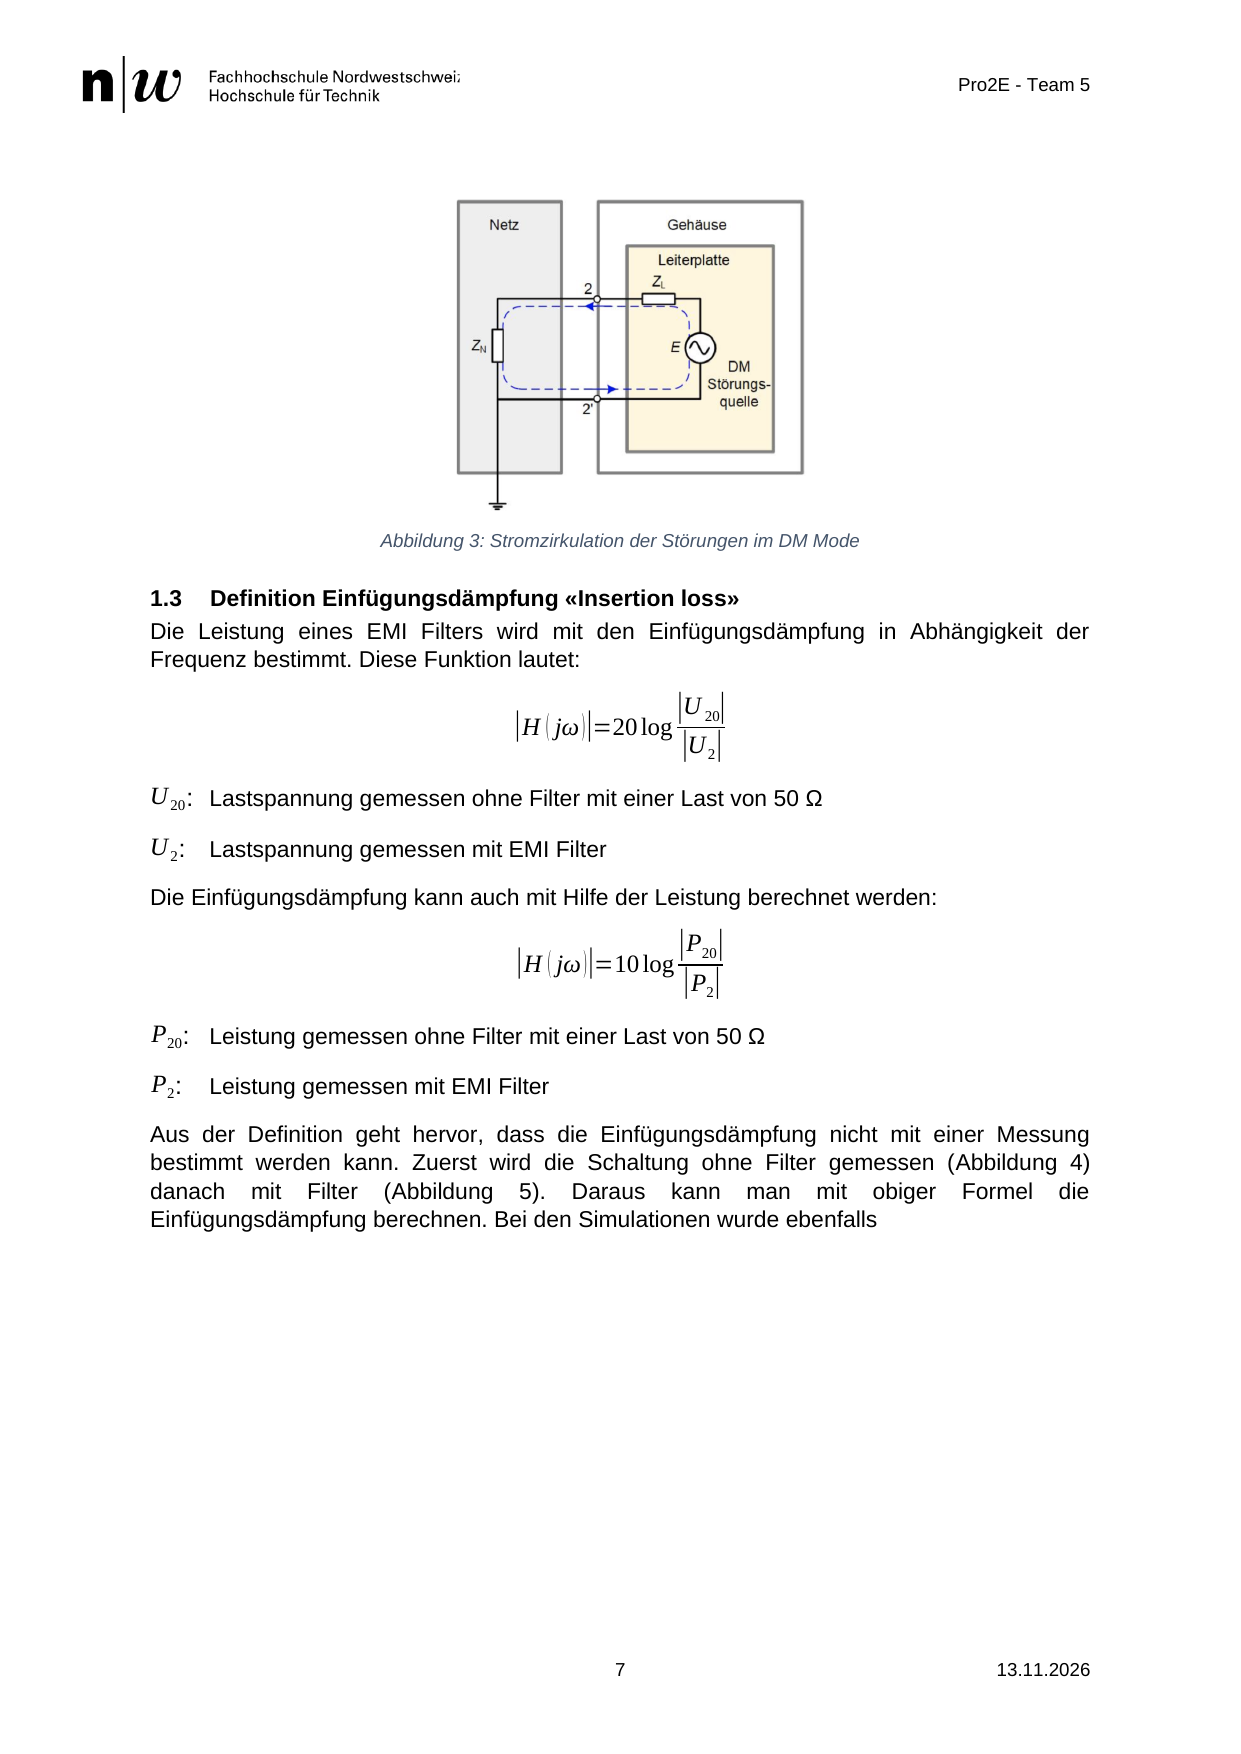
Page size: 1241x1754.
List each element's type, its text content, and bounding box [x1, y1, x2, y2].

text Abbildung 3: Stromzirkulation der Störungen im DM Mode [150, 530, 1090, 552]
text Die Leistung eines EMI Filters wird mit den Einfügungsdämpfung in Abhängigkeit der Frequenz bestimmt. Diese Funktion lautet: [150, 618, 1090, 672]
text : Leistung gemessen mit EMI Filter [150, 1071, 1090, 1102]
text : Lastspannung gemessen ohne Filter mit einer Last von 50 Ω [150, 783, 1090, 814]
picture [429, 195, 811, 512]
text : Leistung gemessen ohne Filter mit einer Last von 50 Ω [150, 1020, 1090, 1052]
text : Lastspannung gemessen mit EMI Filter [150, 833, 1090, 864]
picture [81, 56, 460, 113]
text Aus der Definition geht hervor, dass die Einfügungsdämpfung nicht mit einer Messung bestimmt werden kann. Zuerst wird die Schaltung ohne Filter gemessen (Abbildung 4) danach mit Filter (Abbildung 5). Daraus kann man mit obiger Formel die Einfügungsdämpfung berechnen. Bei den Simulationen wurde ebenfalls [150, 1121, 1090, 1232]
text Die Einfügungsdämpfung kann auch mit Hilfe der Leistung berechnet werden: [150, 883, 1090, 910]
subtitle Definition Einfügungsdämpfung «Insertion loss» [150, 585, 752, 611]
